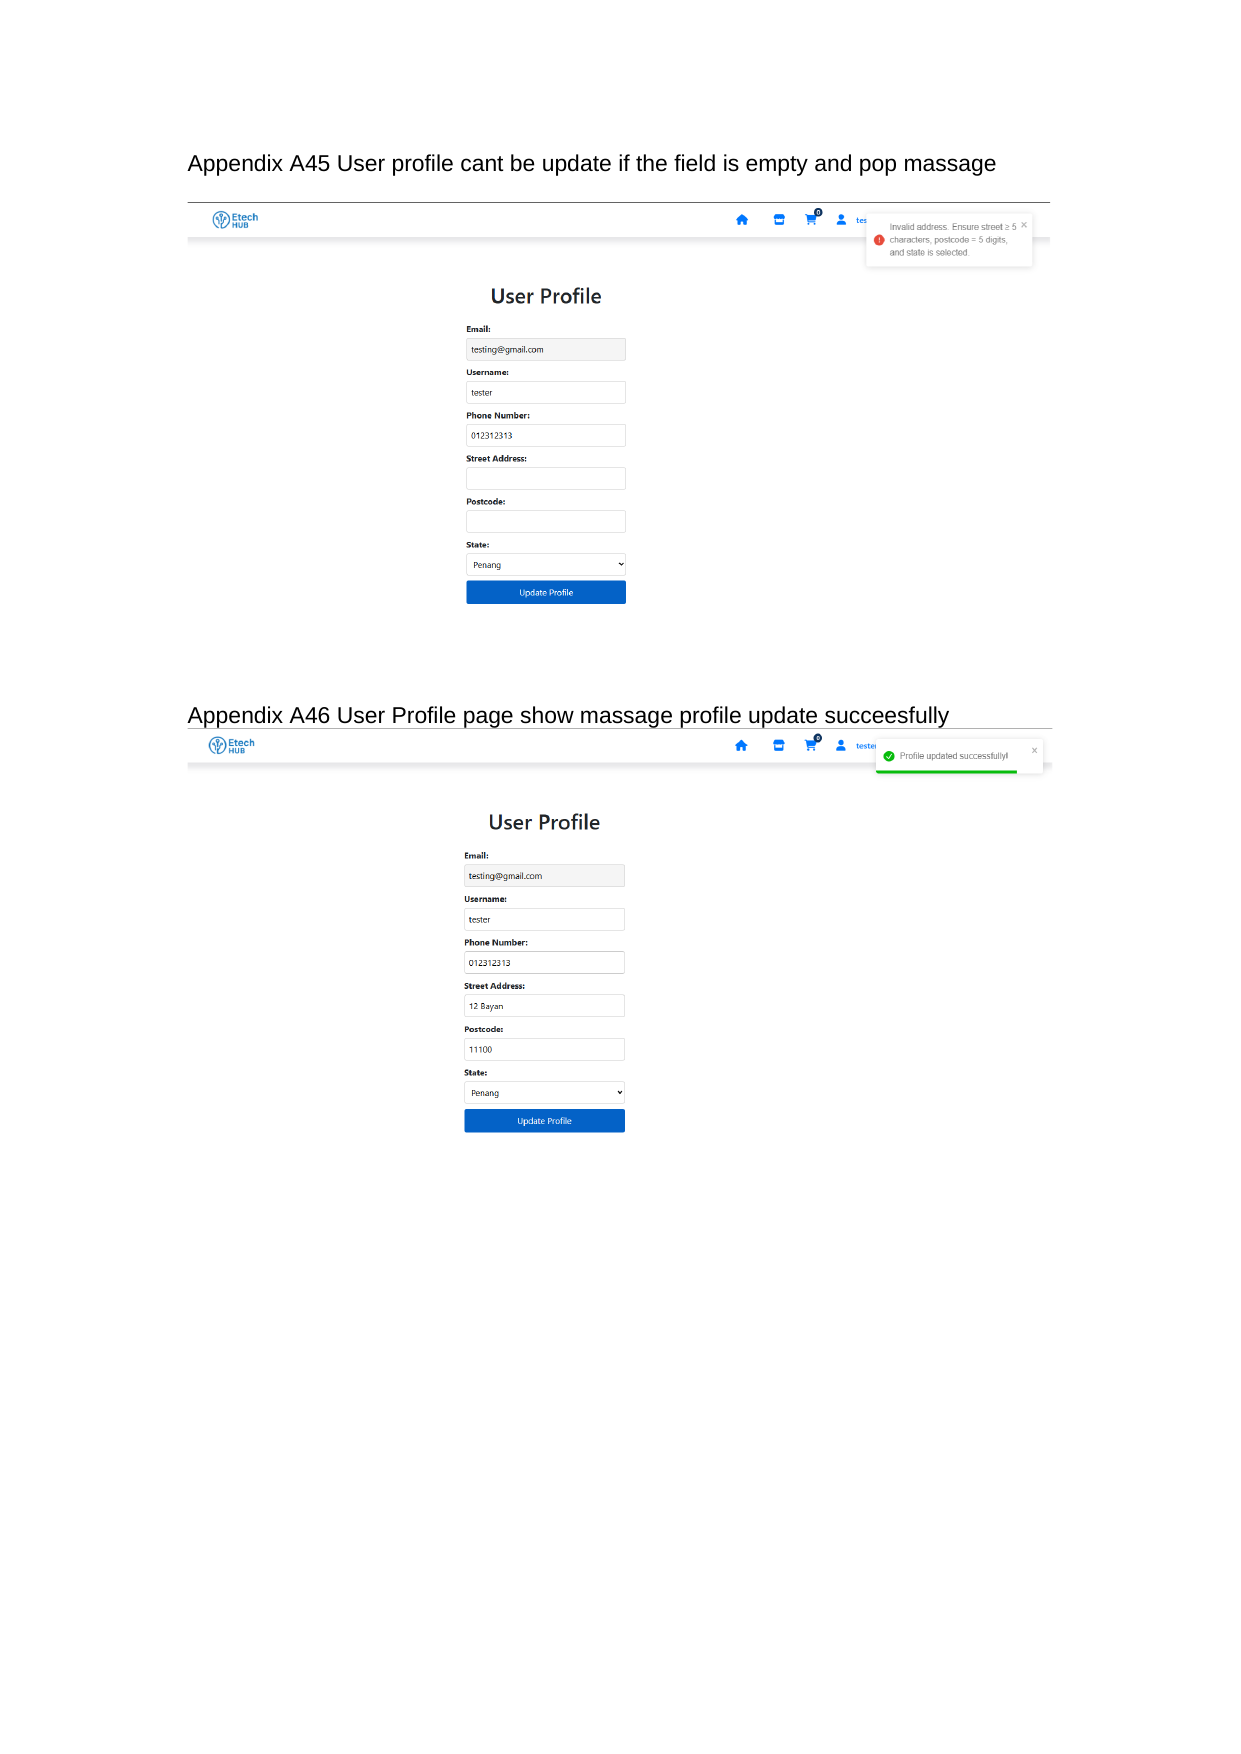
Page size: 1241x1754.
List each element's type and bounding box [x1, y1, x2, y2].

picture [187, 728, 1053, 1190]
picture [187, 202, 1051, 649]
text [187, 150, 1053, 728]
